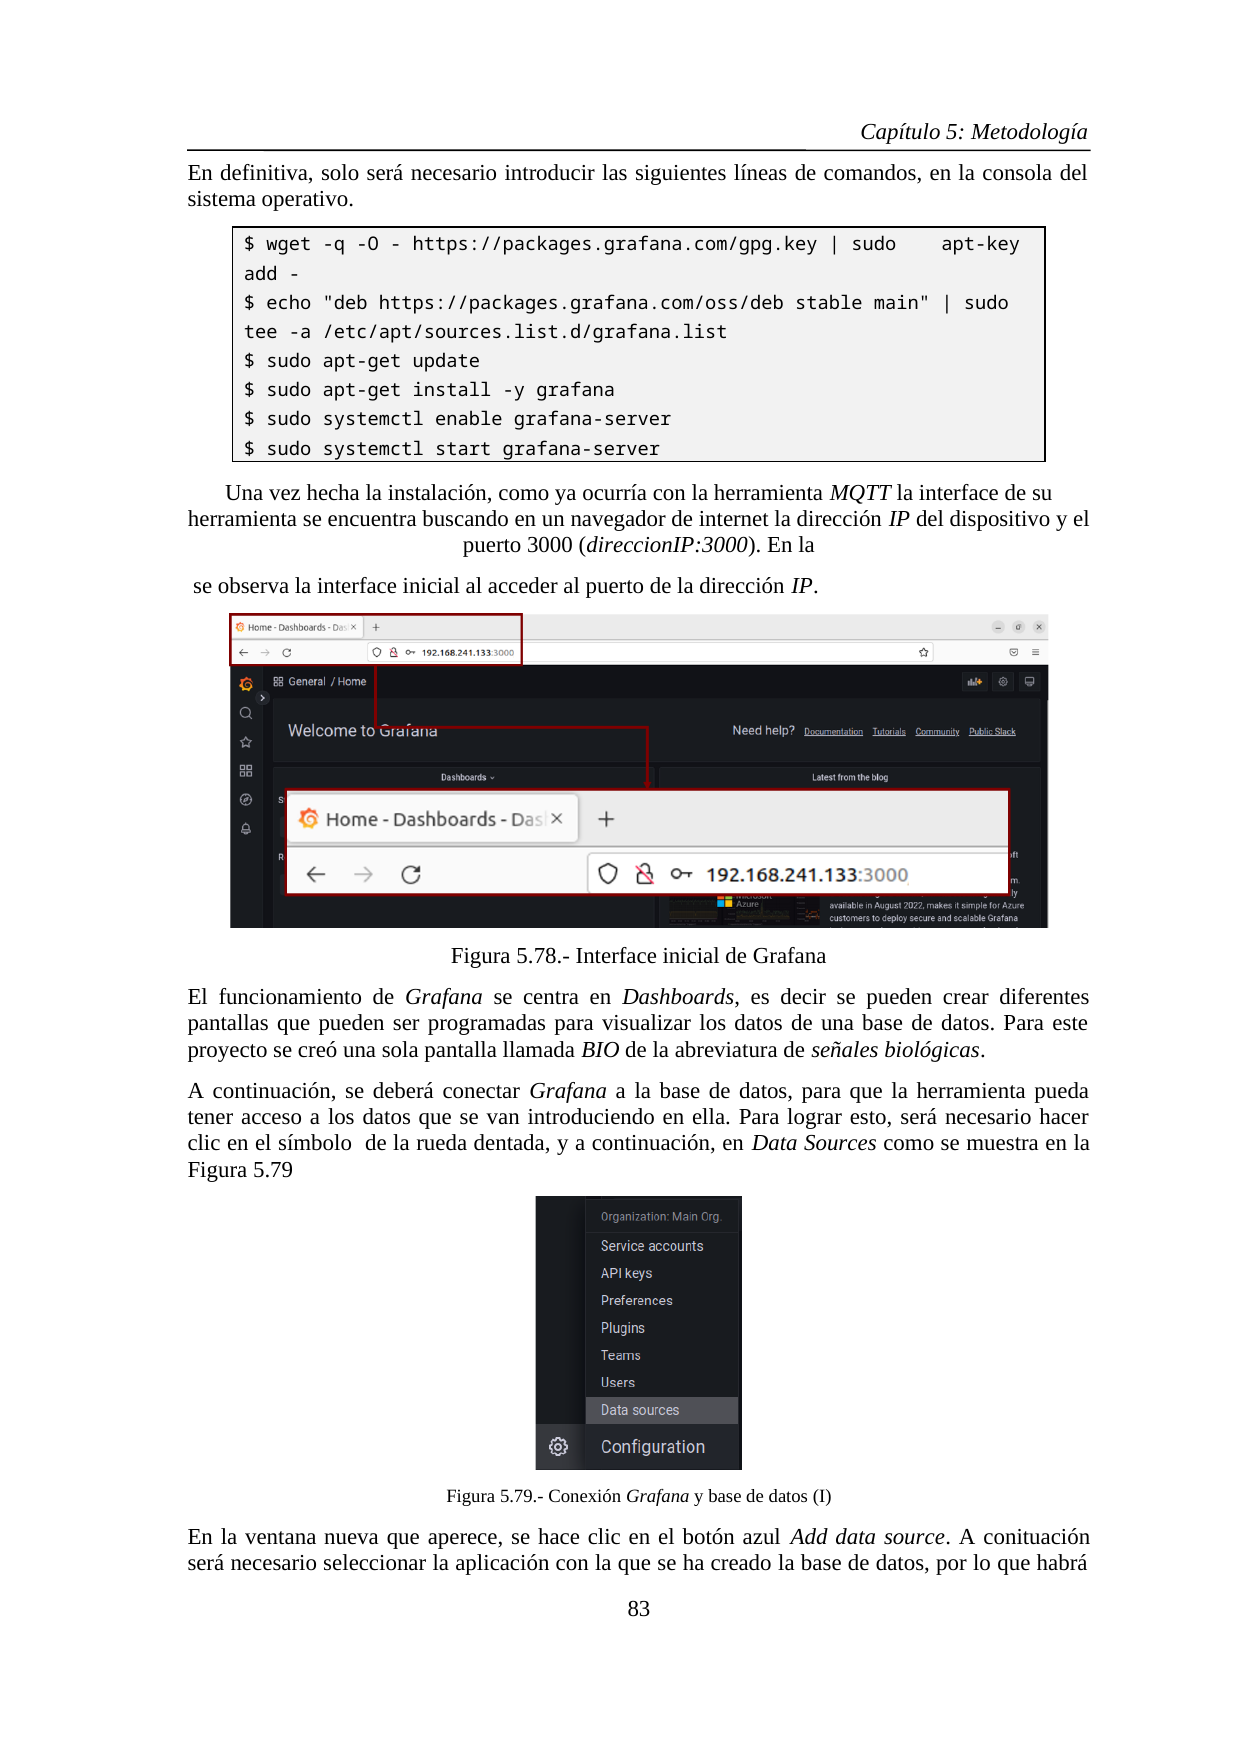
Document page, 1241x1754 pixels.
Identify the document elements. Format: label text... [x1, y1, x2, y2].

text En definitiva, solo será necesario introducir las siguientes líneas de comandos, en la consola del sistema operativo. [187, 159, 1090, 212]
text El funcionamiento de Grafana se centra en Dashboards, es decir se pueden crear diferentes pantallas que pueden ser programadas para visualizar los datos de una base de datos. Para este proyecto se creó una sola pantalla llamada BIO de la abreviatura de señales biológicas. [187, 983, 1090, 1062]
picture [229, 613, 1049, 928]
picture [535, 1196, 742, 1470]
table_header $ wget -q -O - https://packages.grafana.com/gpg.key | sudo apt-key add - $ echo "deb https://packages.grafana.com/oss/deb stable main" | sudo tee -a /etc/apt/sources.list.d/grafana.list $ sudo apt-get update $ sudo apt-get install -y grafana $ sudo systemctl enable grafana-server $ sudo systemctl start grafana-server [233, 228, 1044, 461]
text Una vez hecha la instalación, como ya ocurría con la herramienta MQTT la interface de su herramienta se encuentra buscando en un navegador de internet la dirección IP del dispositivo y el puerto 3000 (direccionIP:3000). En la [187, 479, 1090, 558]
